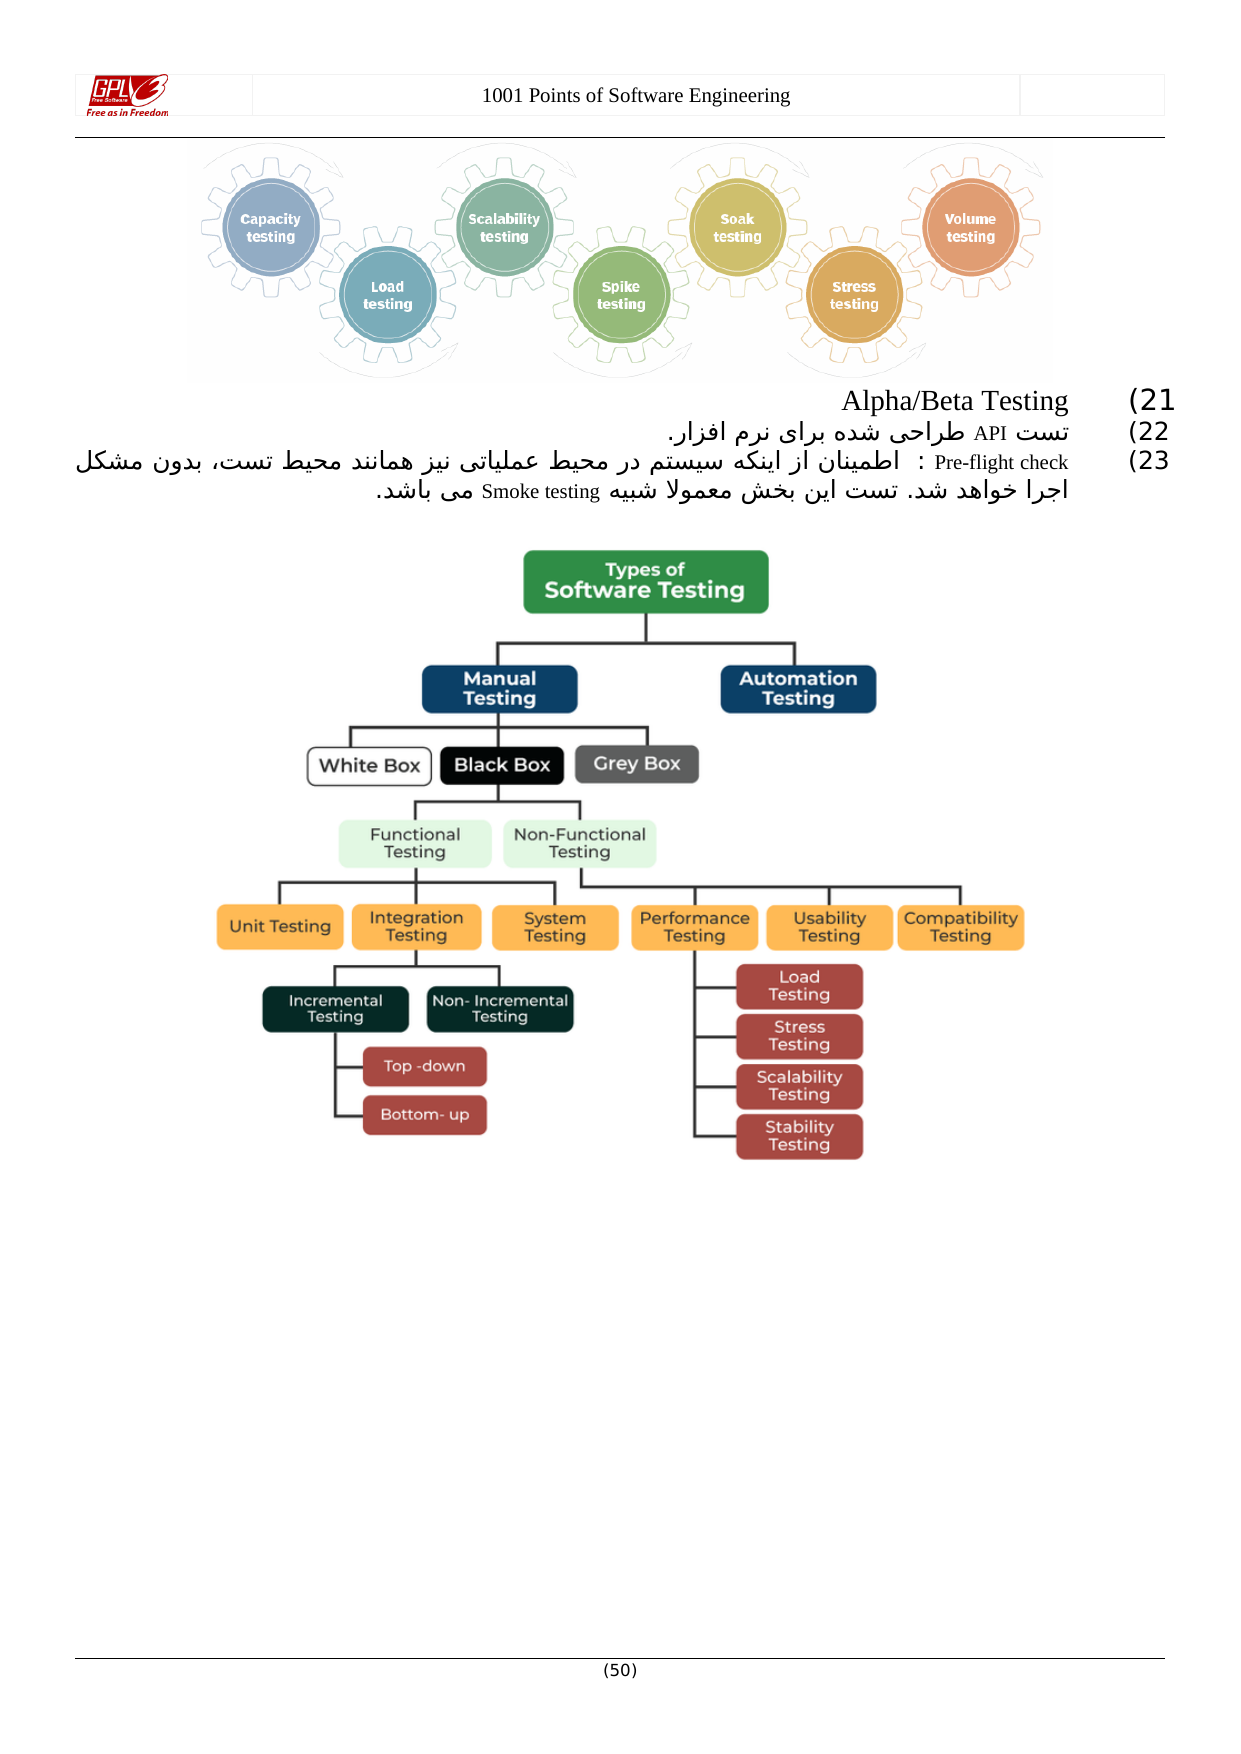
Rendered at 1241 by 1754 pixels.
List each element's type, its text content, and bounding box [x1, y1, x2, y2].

list تست API طراحی شده برای نرم افزار. [75, 417, 1128, 446]
list Pre-flight check : اطمینان از اینکه سیستم در محیط عملیاتی نیز همانند محیط تست، بدون مشکل اجرا خواهد شد. تست این بخش معمولا شبیه Smoke testing می باشد. [75, 446, 1128, 504]
picture [86, 74, 168, 116]
picture [193, 528, 1047, 1182]
list Alpha/Beta Testing [75, 383, 1128, 417]
picture [187, 138, 1053, 383]
